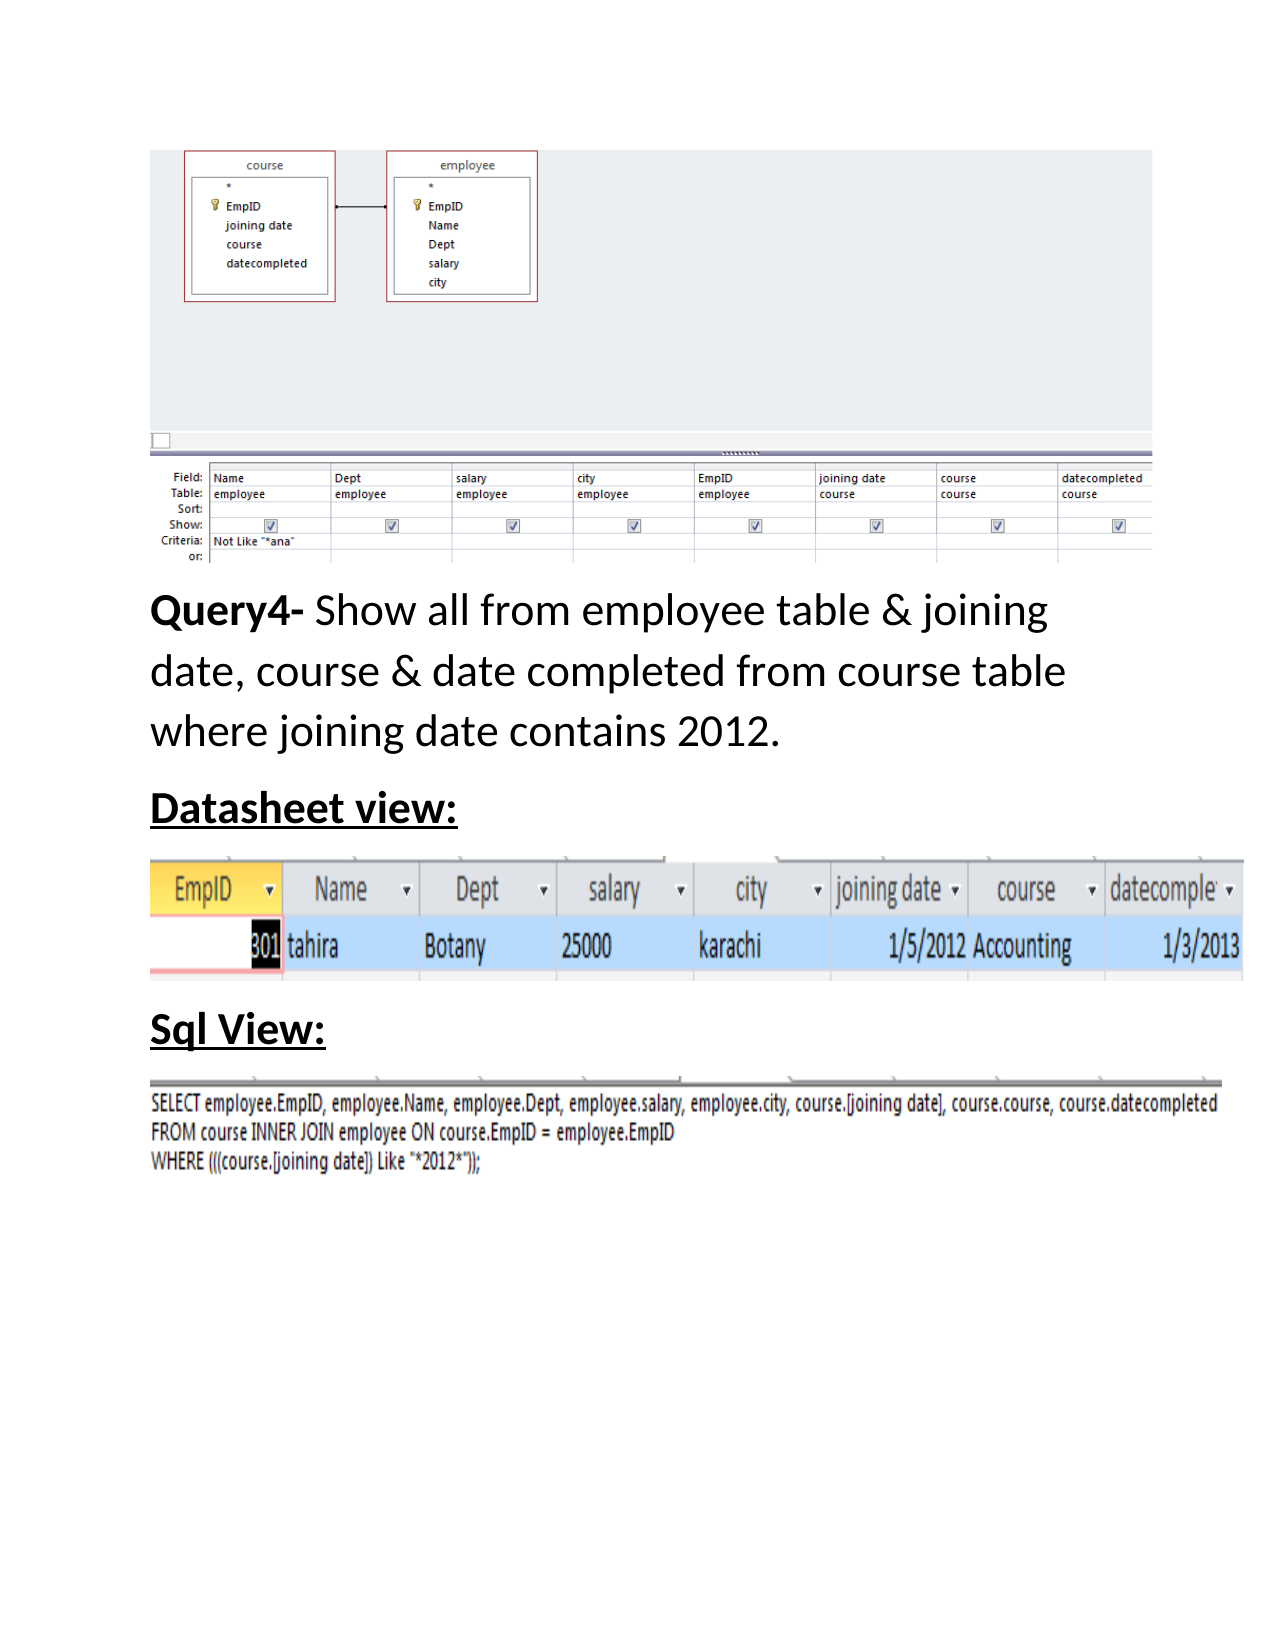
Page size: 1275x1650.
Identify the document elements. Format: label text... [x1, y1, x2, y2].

picture [150, 856, 1244, 981]
picture [150, 150, 1153, 563]
picture [150, 1076, 1222, 1185]
text Sql View: [150, 1000, 1125, 1056]
text Datasheet view: [150, 779, 1125, 835]
text Query4- Show all from employee table & joining date, course & date completed from course table where joining date contains 2012. [150, 581, 1125, 758]
